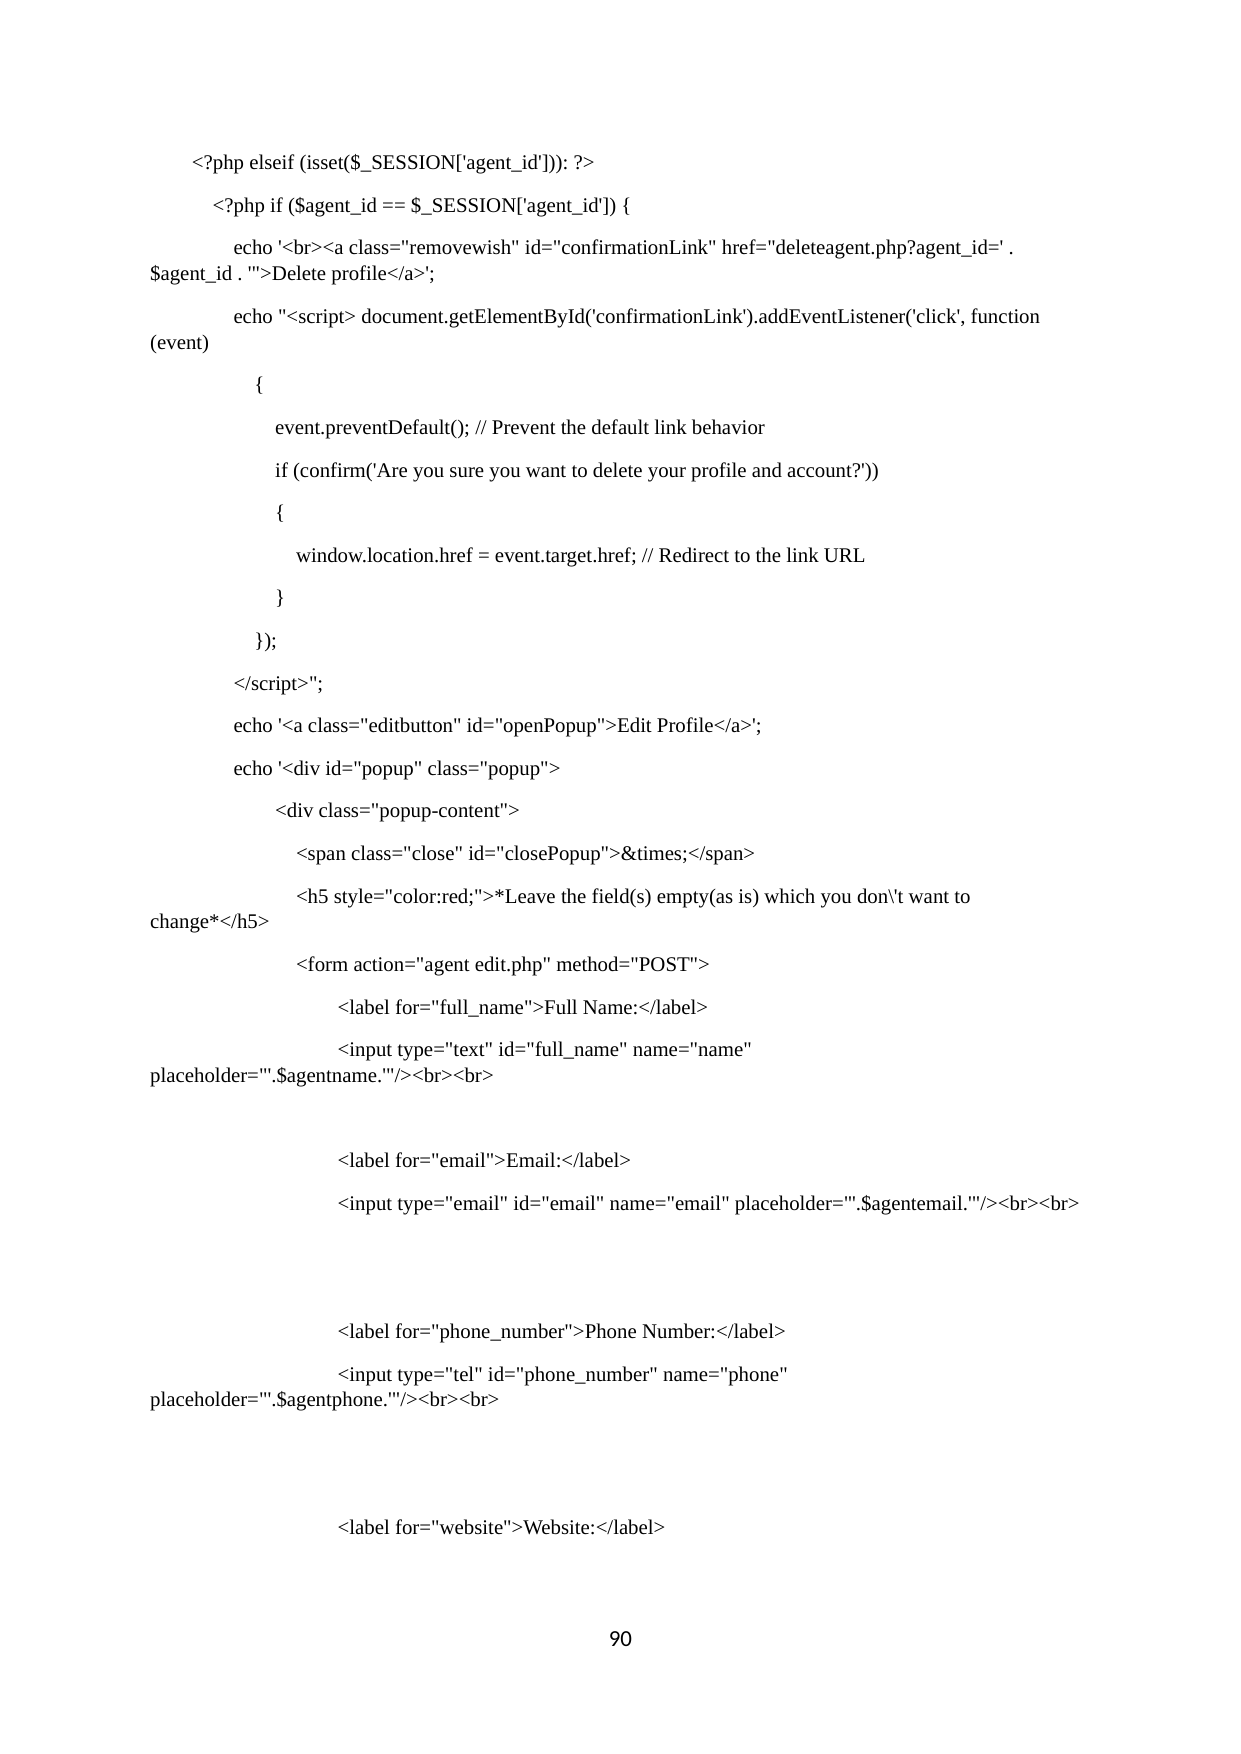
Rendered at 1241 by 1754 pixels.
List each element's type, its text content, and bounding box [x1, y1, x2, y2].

text window.location.href = event.target.href; // Redirect to the link URL [150, 543, 1090, 567]
text <?php elseif (isset($_SESSION['agent_id'])): ?> [150, 150, 1090, 174]
text echo '<br><a class="removewish" id="confirmationLink" href="deleteagent.php?agent_id=' . $agent_id . '">Delete profile</a>'; [150, 235, 1090, 285]
text <span class="close" id="closePopup">&times;</span> [150, 841, 1090, 865]
text <label for="email">Email:</label> [150, 1148, 1090, 1172]
text { [150, 372, 1090, 396]
text echo "<script> document.getElementById('confirmationLink').addEventListener('click', function (event) [150, 304, 1090, 354]
text <input type="email" id="email" name="email" placeholder="'.$agentemail.'"/><br><br> [150, 1191, 1090, 1215]
text <input type="tel" id="phone_number" name="phone" placeholder="'.$agentphone.'"/><br><br> [150, 1361, 1090, 1411]
text </script>"; [150, 671, 1090, 694]
text }); [150, 628, 1090, 652]
text <label for="phone_number">Phone Number:</label> [150, 1319, 1090, 1343]
text } [150, 585, 1090, 609]
text echo '<a class="editbutton" id="openPopup">Edit Profile</a>'; [150, 713, 1090, 737]
text echo '<div id="popup" class="popup"> [150, 756, 1090, 780]
text <div class="popup-content"> [150, 798, 1090, 822]
text if (confirm('Are you sure you want to delete your profile and account?')) [150, 457, 1090, 482]
text <label for="full_name">Full Name:</label> [150, 995, 1090, 1019]
text <form action="agent edit.php" method="POST"> [150, 952, 1090, 976]
text event.preventDefault(); // Prevent the default link behavior [150, 415, 1090, 439]
text <input type="text" id="full_name" name="name" placeholder="'.$agentname.'"/><br><br> [150, 1037, 1090, 1087]
text <h5 style="color:red;">*Leave the field(s) empty(as is) which you don\'t want to change*</h5> [150, 883, 1090, 933]
text { [150, 500, 1090, 524]
text <?php if ($agent_id == $_SESSION['agent_id']) { [150, 193, 1090, 217]
text <label for="website">Website:</label> [150, 1515, 1090, 1539]
